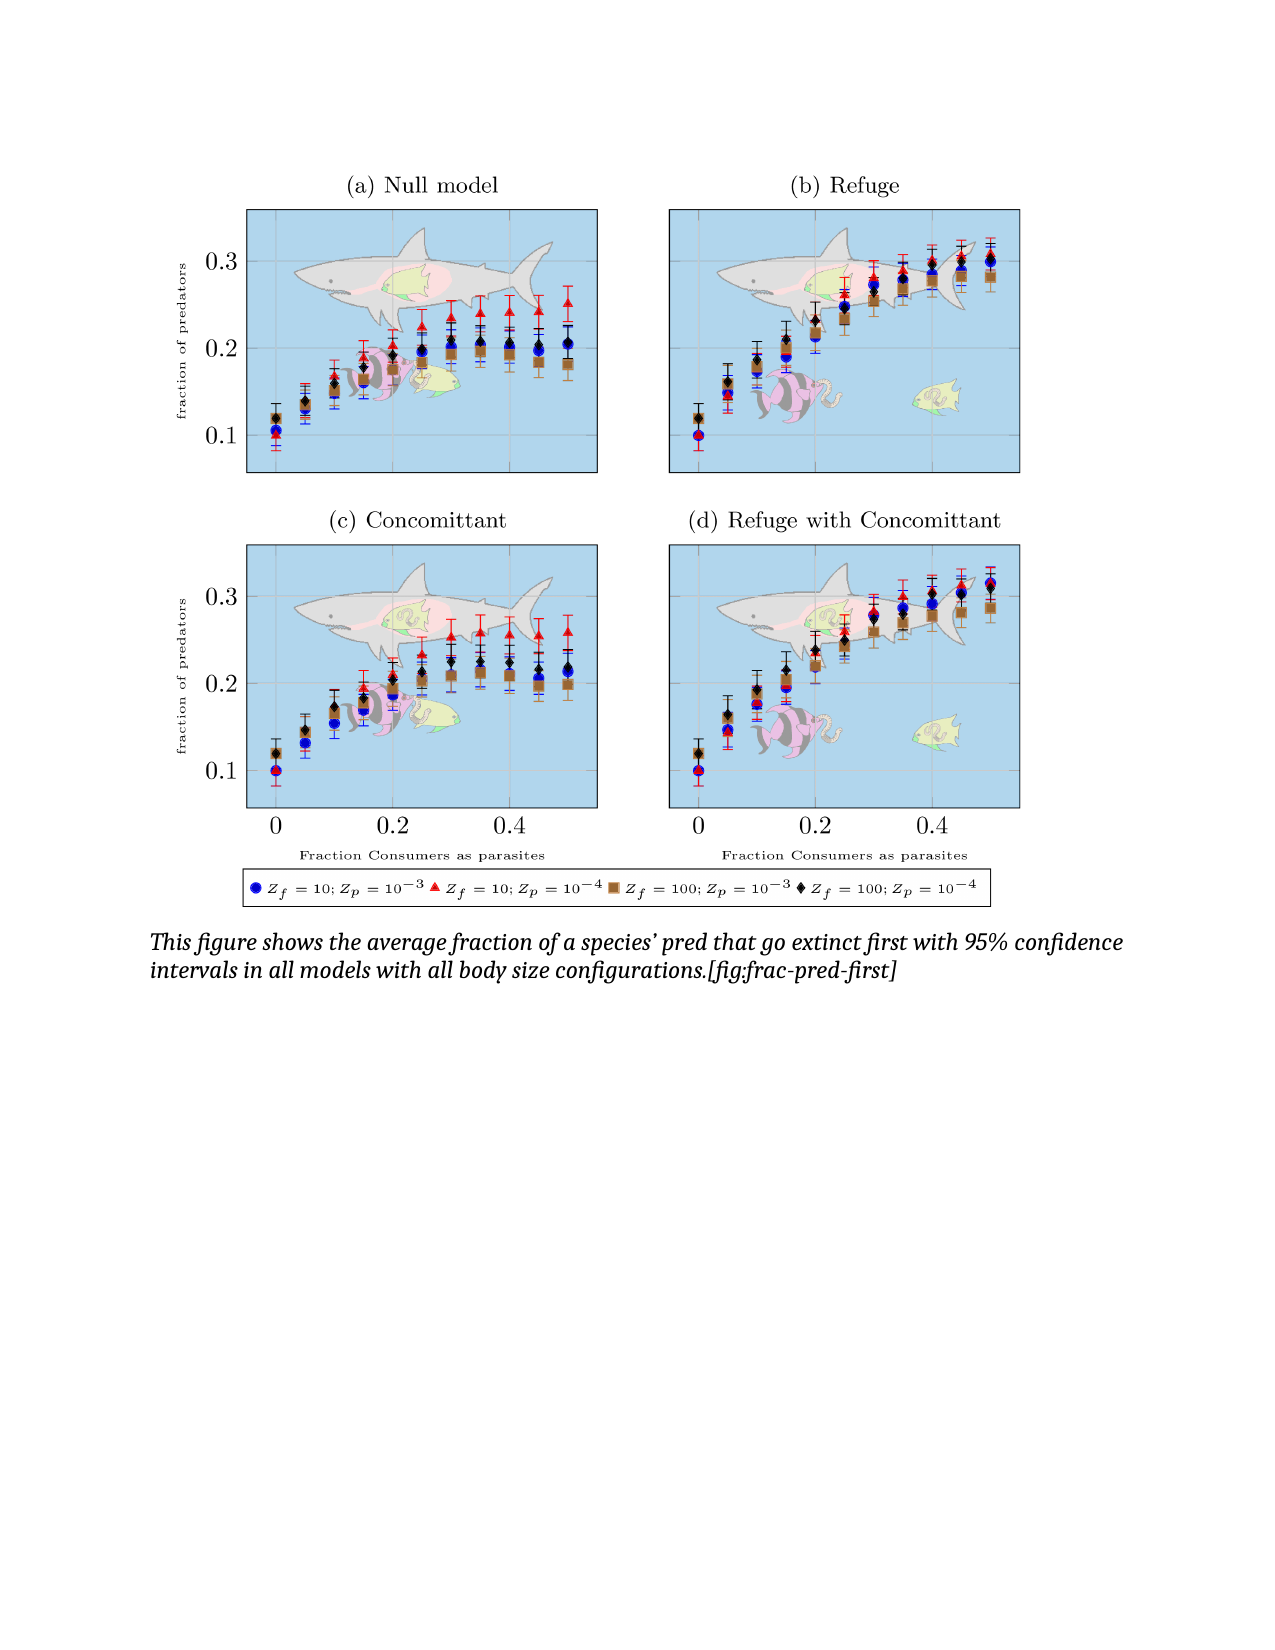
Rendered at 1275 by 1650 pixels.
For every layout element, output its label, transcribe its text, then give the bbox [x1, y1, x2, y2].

picture [168, 150, 1044, 907]
text This figure shows the average fraction of a species’ pred that go extinct first with 95% confidence intervals in all models with all body size configurations.[fig:frac-pred-first] [150, 927, 1125, 985]
